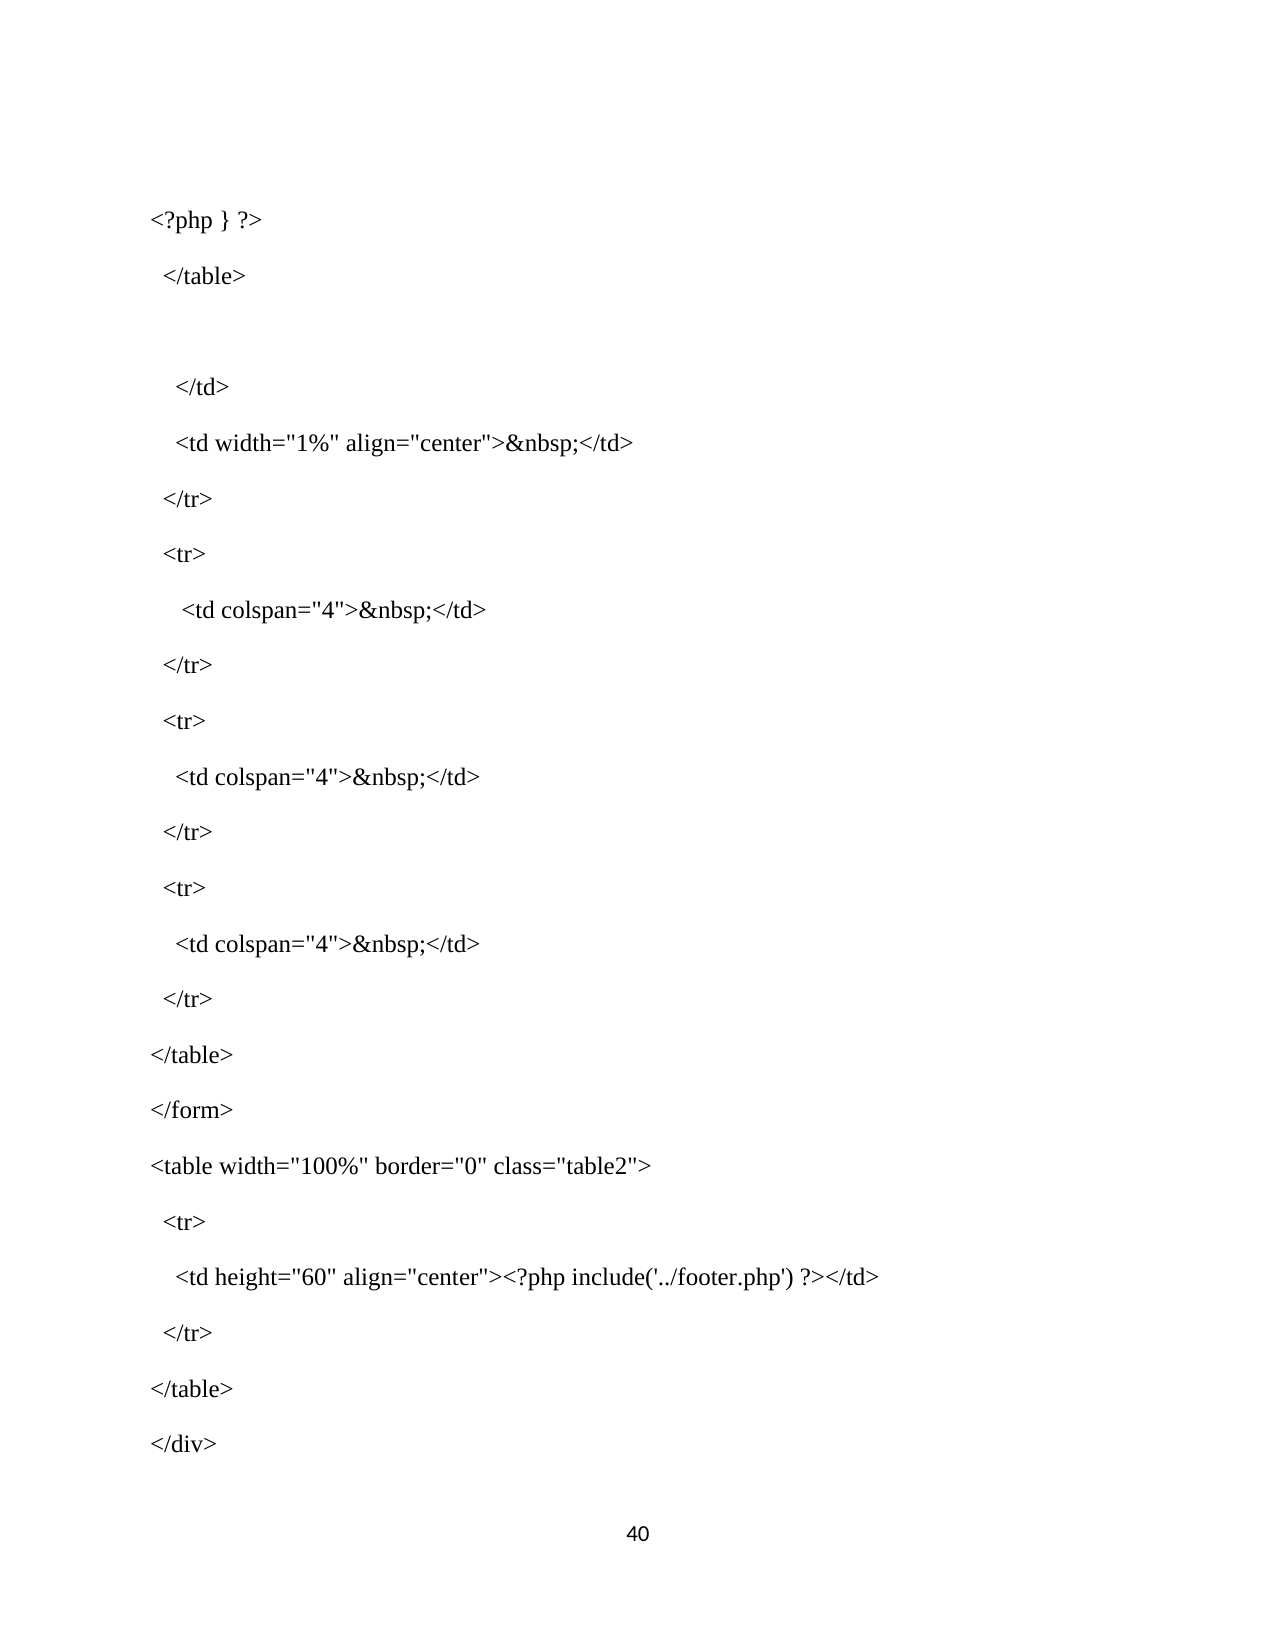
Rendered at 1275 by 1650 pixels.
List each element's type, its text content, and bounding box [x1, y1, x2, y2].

text <tr> [150, 706, 1125, 735]
text <tr> [150, 873, 1125, 902]
text <td colspan="4">&nbsp;</td> [150, 929, 1125, 957]
text </table> [150, 1040, 1125, 1069]
text <td colspan="4">&nbsp;</td> [150, 595, 1125, 624]
text <td width="1%" align="center">&nbsp;</td> [150, 428, 1125, 457]
text <td colspan="4">&nbsp;</td> [150, 762, 1125, 791]
text </td> [150, 372, 1125, 401]
text </table> [150, 1374, 1125, 1402]
text <table width="100%" border="0" class="table2"> [150, 1151, 1125, 1180]
text </table> [150, 261, 1125, 290]
text <td height="60" align="center"><?php include('../footer.php') ?></td> [150, 1262, 1125, 1291]
text </div> [150, 1429, 1125, 1458]
text <tr> [150, 1207, 1125, 1236]
text </tr> [150, 484, 1125, 512]
text </tr> [150, 817, 1125, 846]
text </tr> [150, 651, 1125, 679]
text <?php } ?> [150, 206, 1125, 234]
text </tr> [150, 1318, 1125, 1347]
text </form> [150, 1096, 1125, 1124]
text </tr> [150, 984, 1125, 1013]
text <tr> [150, 539, 1125, 568]
